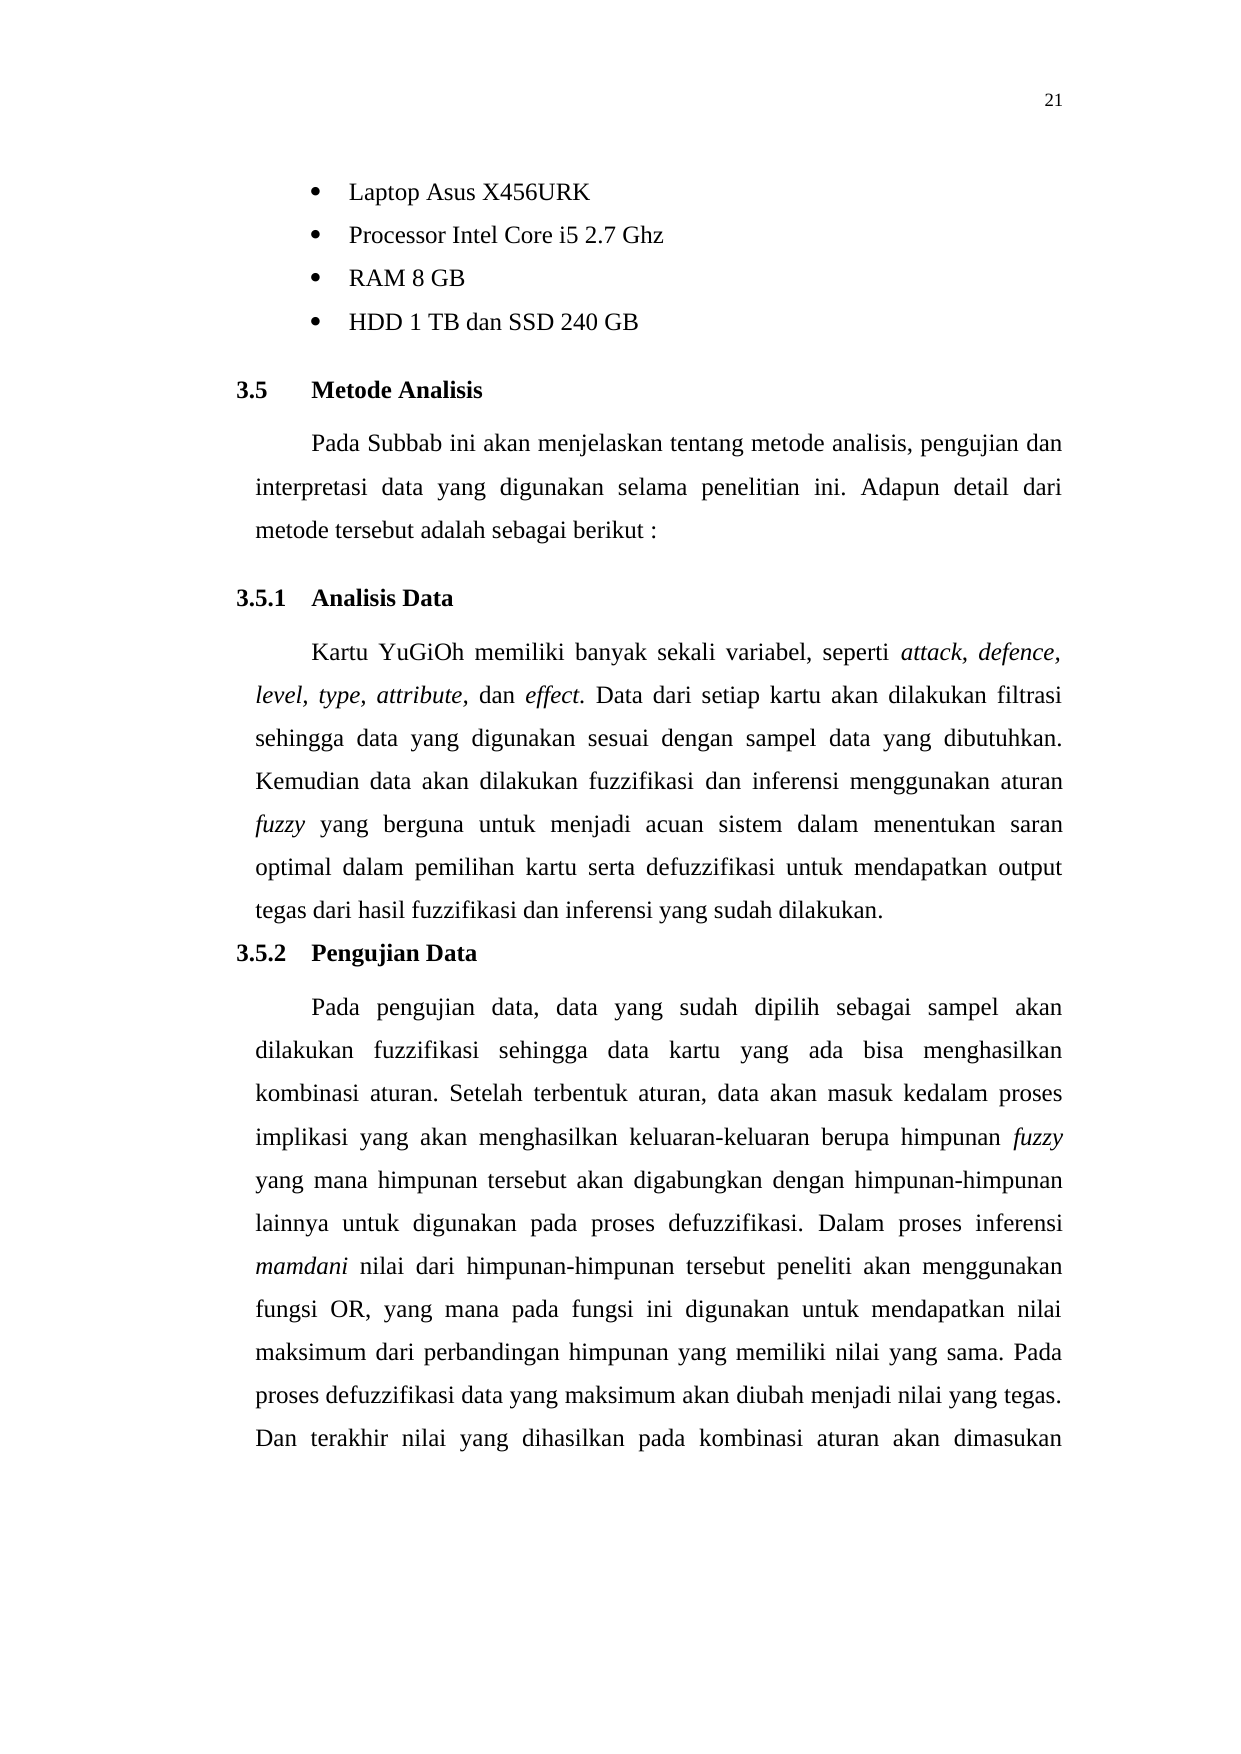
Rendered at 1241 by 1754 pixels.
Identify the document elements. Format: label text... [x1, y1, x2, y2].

subtitle Pengujian Data [236, 938, 1063, 967]
subtitle Metode Analisis [236, 375, 1063, 403]
subtitle Analisis Data [236, 583, 1063, 612]
list Processor Intel Core i5 2.7 Ghz [311, 220, 1063, 249]
text Kartu YuGiOh memiliki banyak sekali variabel, seperti attack, defence, level, type, attribute, dan effect. Data dari setiap kartu akan dilakukan filtrasi sehingga data yang digunakan sesuai dengan sampel data yang dibutuhkan. Kemudian data akan dilakukan fuzzifikasi dan inferensi menggunakan aturan fuzzy yang berguna untuk menjadi acuan sistem dalam menentukan saran optimal dalam pemilihan kartu serta defuzzifikasi untuk mendapatkan output tegas dari hasil fuzzifikasi dan inferensi yang sudah dilakukan. [255, 637, 1063, 924]
list Laptop Asus X456URK [311, 177, 1063, 206]
list HDD 1 TB dan SSD 240 GB [311, 307, 1063, 335]
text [255, 992, 1063, 1452]
text Pada Subbab ini akan menjelaskan tentang metode analisis, pengujian dan interpretasi data yang digunakan selama penelitian ini. Adapun detail dari metode tersebut adalah sebagai berikut : [255, 428, 1063, 543]
list RAM 8 GB [311, 263, 1063, 292]
